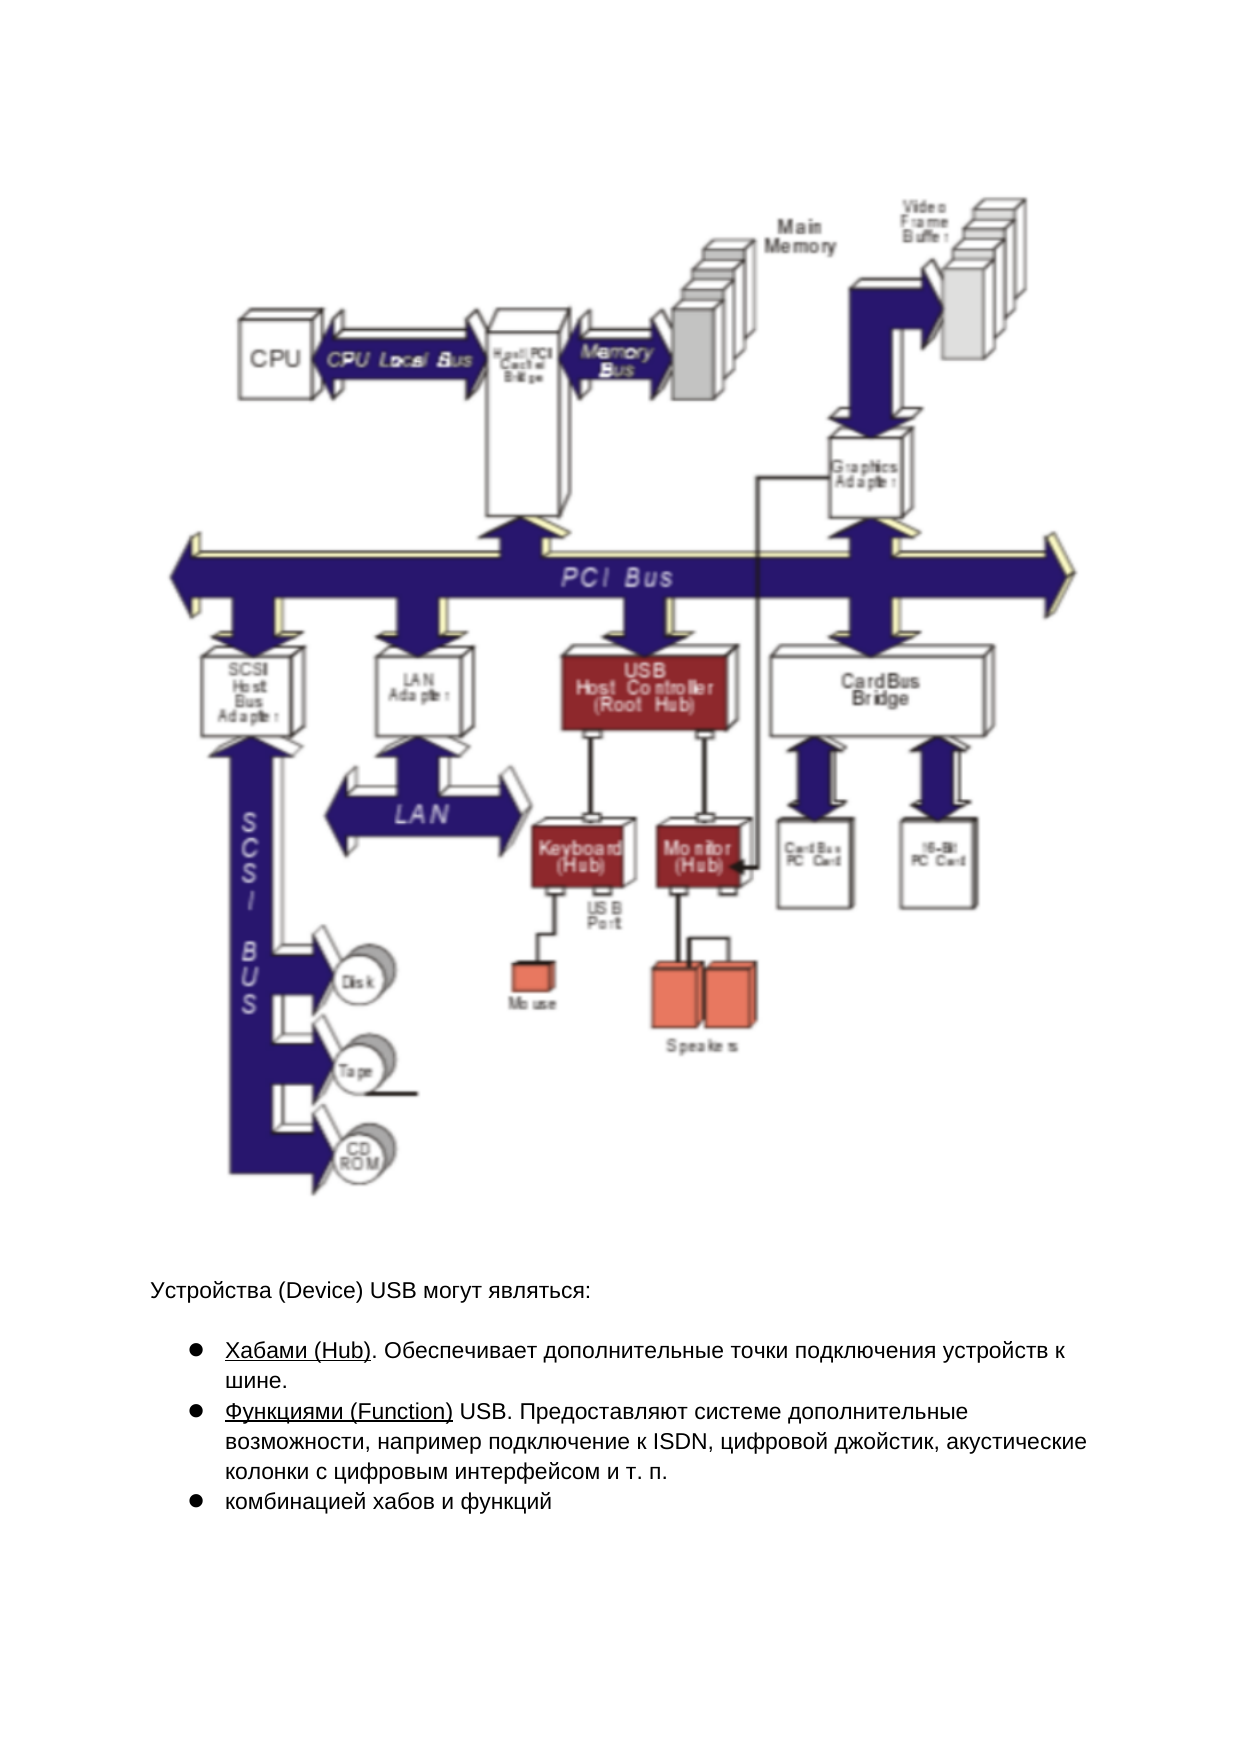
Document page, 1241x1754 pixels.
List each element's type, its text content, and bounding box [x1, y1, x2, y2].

list Хабами (Hub). Обеспечивает дополнительные точки подключения устройств к шине. [187, 1337, 1090, 1394]
text Устройства (Device) USB могут являться: [150, 1277, 1090, 1303]
picture [150, 150, 1091, 1213]
list Функциями (Function) USB. Предоставляют системе дополнительные возможности, например подключение к ISDN, цифровой джойстик, акустические колонки с цифровым интерфейсом и т. п. [187, 1398, 1090, 1484]
list комбинацией хабов и функций [187, 1488, 1090, 1514]
